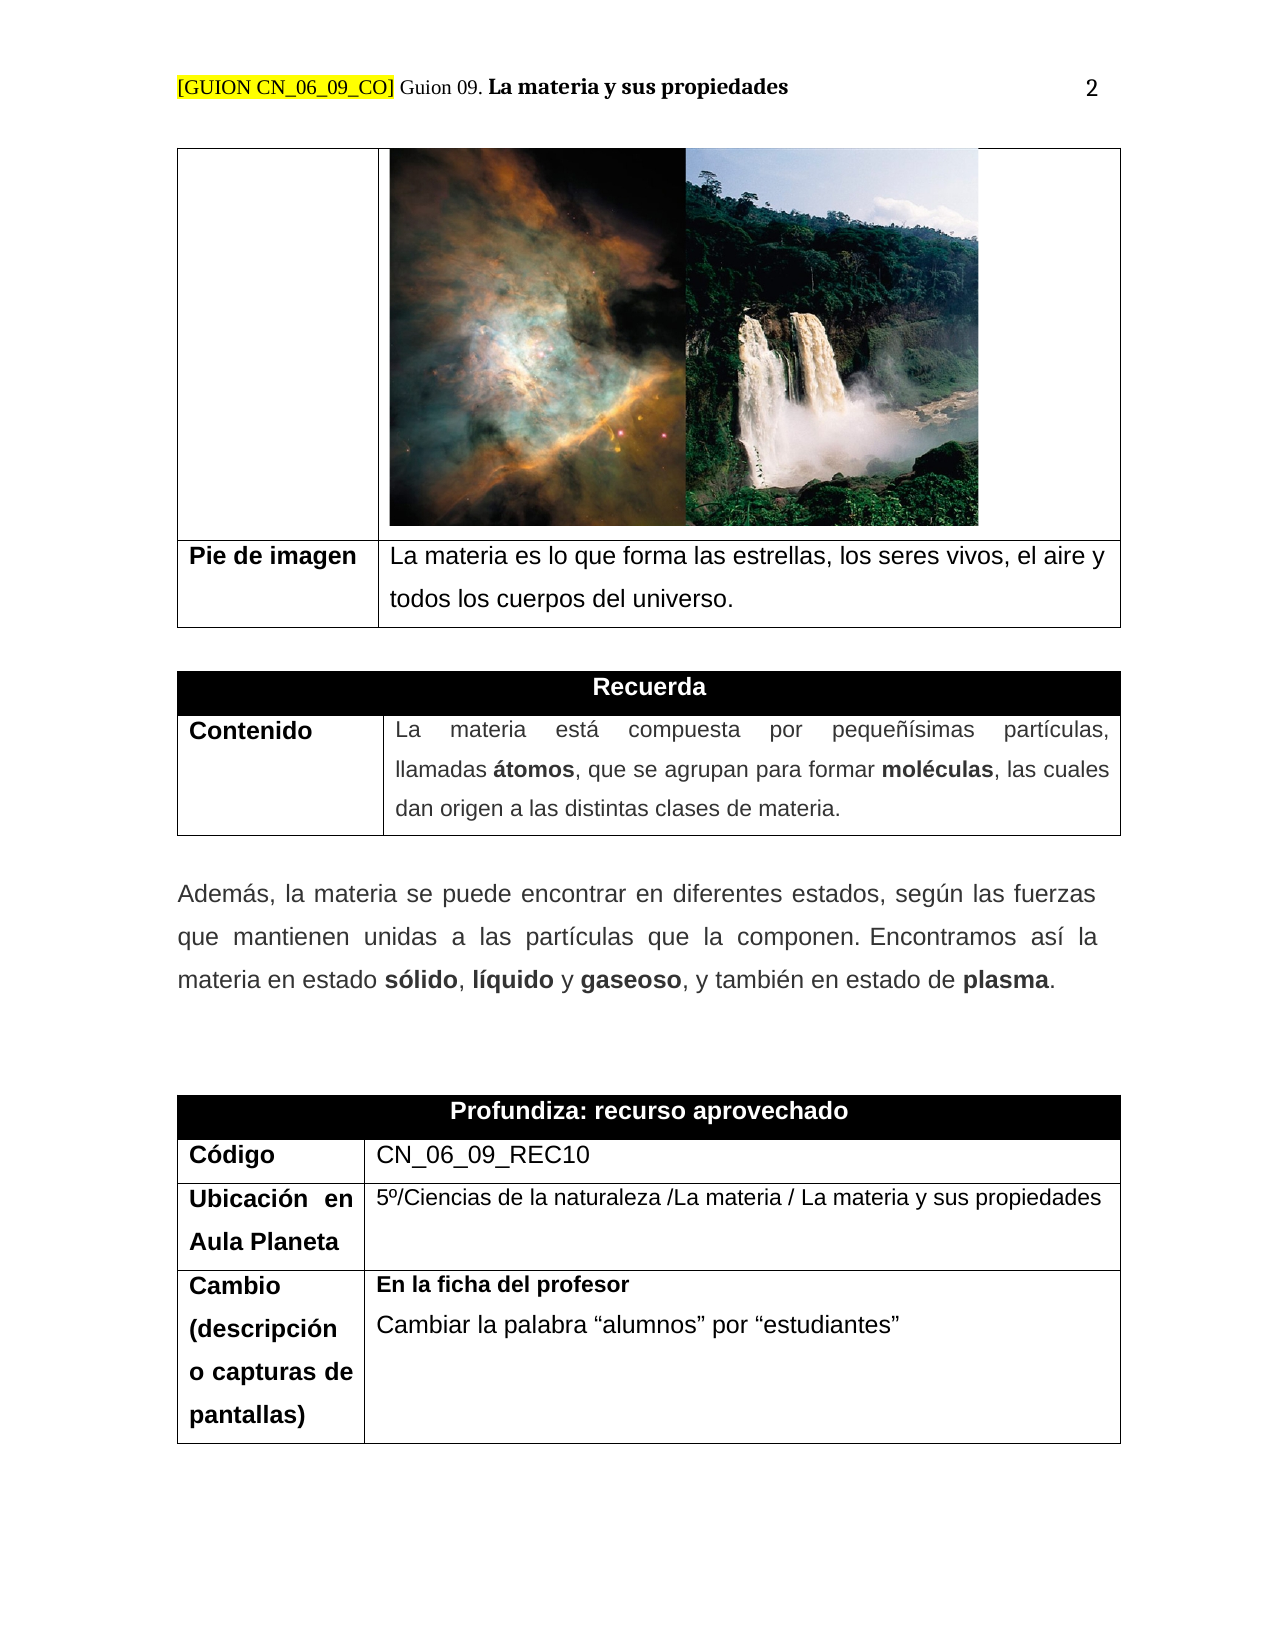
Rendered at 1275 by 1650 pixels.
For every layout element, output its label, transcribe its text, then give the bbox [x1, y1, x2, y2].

table_header Profundiza: recurso aprovechado [178, 1096, 1120, 1139]
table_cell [379, 149, 1120, 540]
table_cell Código [178, 1140, 364, 1183]
table_header Recuerda [178, 672, 1120, 715]
table_cell La materia es lo que forma las estrellas, los seres vivos, el aire y todos los cuerpos del universo. [379, 541, 1120, 627]
table_cell Contenido [178, 716, 383, 835]
table_cell 5º/Ciencias de la naturaleza /La materia / La materia y sus propiedades [365, 1184, 1120, 1270]
table_cell Pie de imagen [178, 541, 378, 627]
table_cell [365, 1271, 1120, 1443]
table_cell La materia está compuesta por pequeñísimas partículas, llamadas átomos, que se agrupan para formar moléculas, las cuales dan origen a las distintas clases de materia. [384, 716, 1120, 835]
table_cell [178, 149, 378, 540]
table_cell CN_06_09_REC10 [365, 1140, 1120, 1183]
table_cell Ubicación en Aula Planeta [178, 1184, 364, 1270]
picture [389, 148, 979, 526]
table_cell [178, 1271, 364, 1443]
text Además, la materia se puede encontrar en diferentes estados, según las fuerzas que mantienen unidas a las partículas que la componen. Encontramos así la materia en estado sólido, líquido y gaseoso, y también en estado de plasma. [177, 879, 1098, 994]
